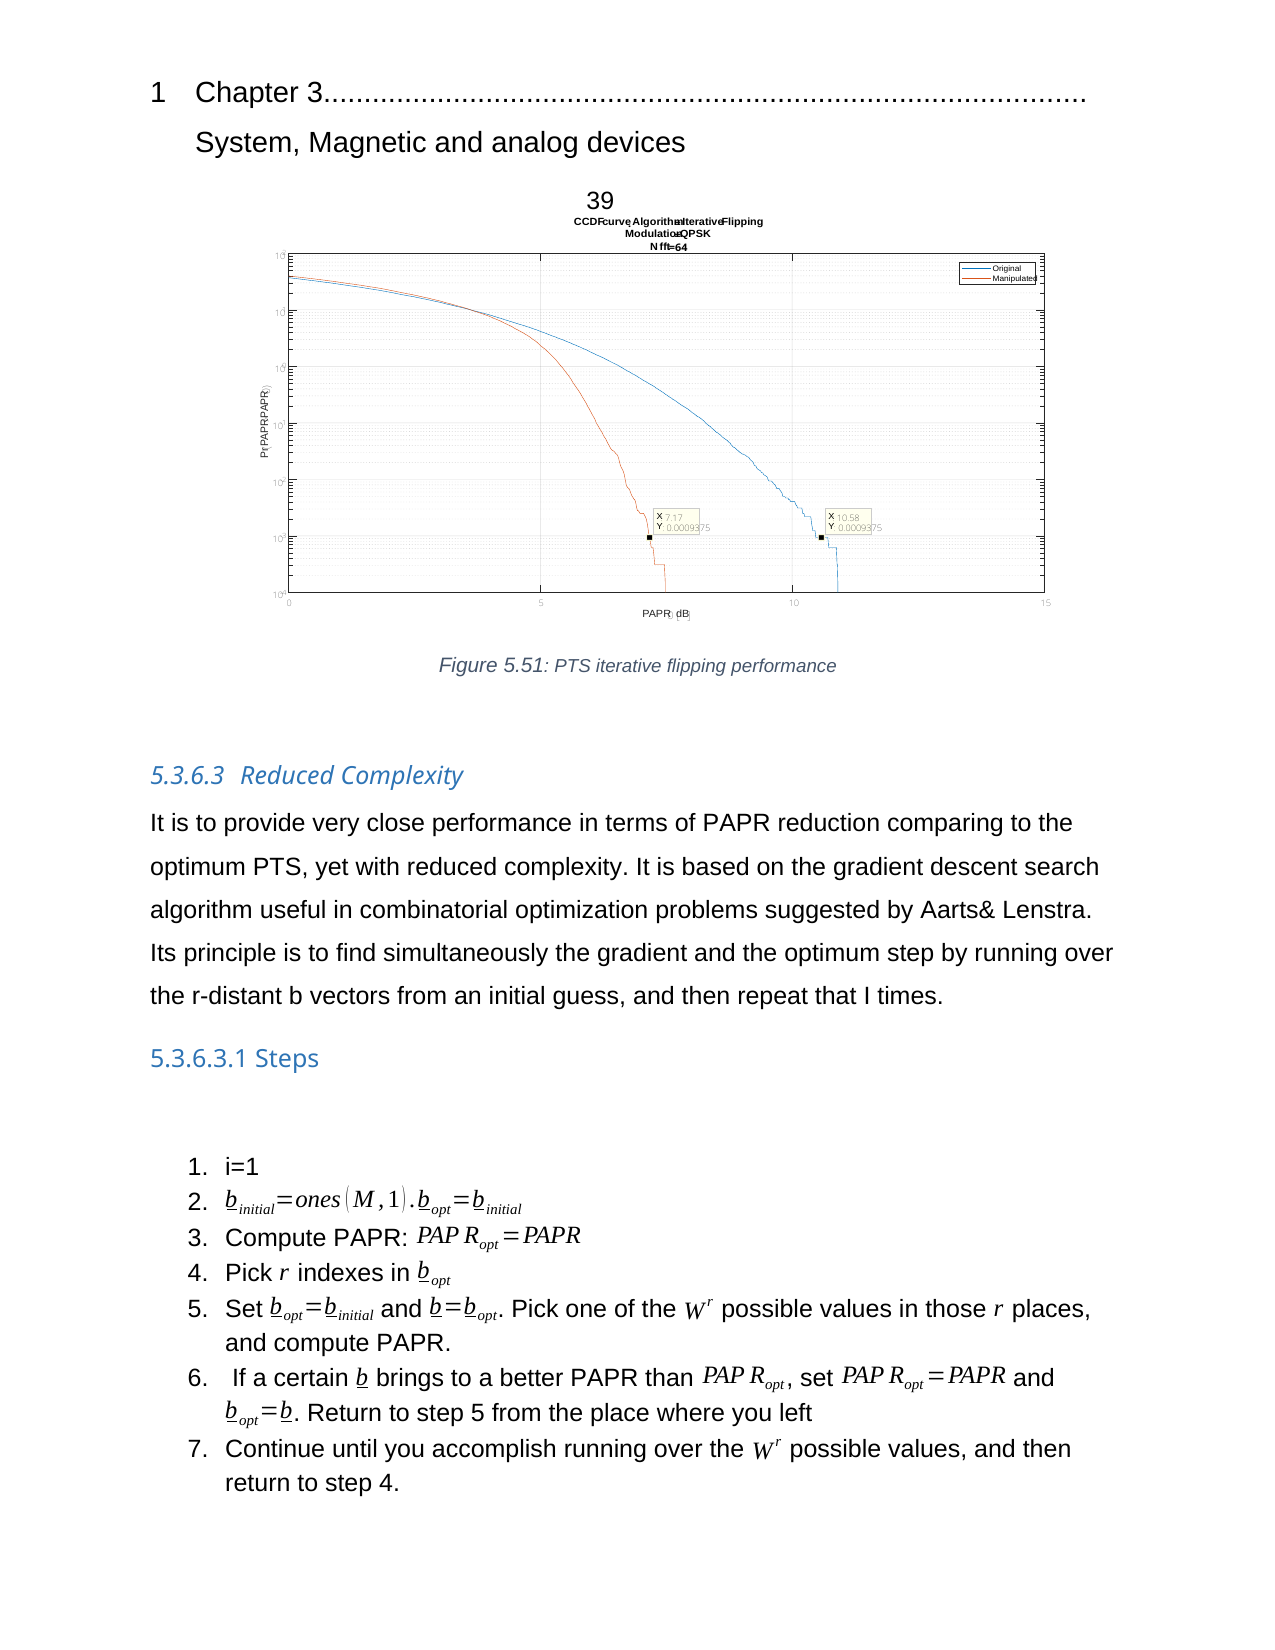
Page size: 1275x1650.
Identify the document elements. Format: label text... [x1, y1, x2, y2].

list Pick indexes in [187, 1257, 1125, 1288]
text It is to provide very close performance in terms of PAPR reduction comparing to the optimum PTS, yet with reduced complexity. It is based on the gradient descent search algorithm useful in combinatorial optimization problems suggested by Aarts& Lenstra. Its principle is to find simultaneously the gradient and the optimum step by running over the r-distant b vectors from an initial guess, and then repeat that I times. [150, 808, 1125, 1009]
list Continue until you accomplish running over the possible values, and then return to step 4. [187, 1433, 1125, 1497]
table_header [150, 215, 1125, 653]
subtitle Steps [150, 1041, 1125, 1075]
list If a certain brings to a better PAPR than , set and . Return to step 5 from the place where you left [187, 1361, 1125, 1428]
list Compute PAPR: [187, 1222, 1125, 1253]
subtitle Reduced Complexity [150, 757, 1125, 791]
list i=1 [187, 1151, 1125, 1180]
list Set and . Pick one of the possible values in those places, and compute PAPR. [187, 1293, 1125, 1357]
